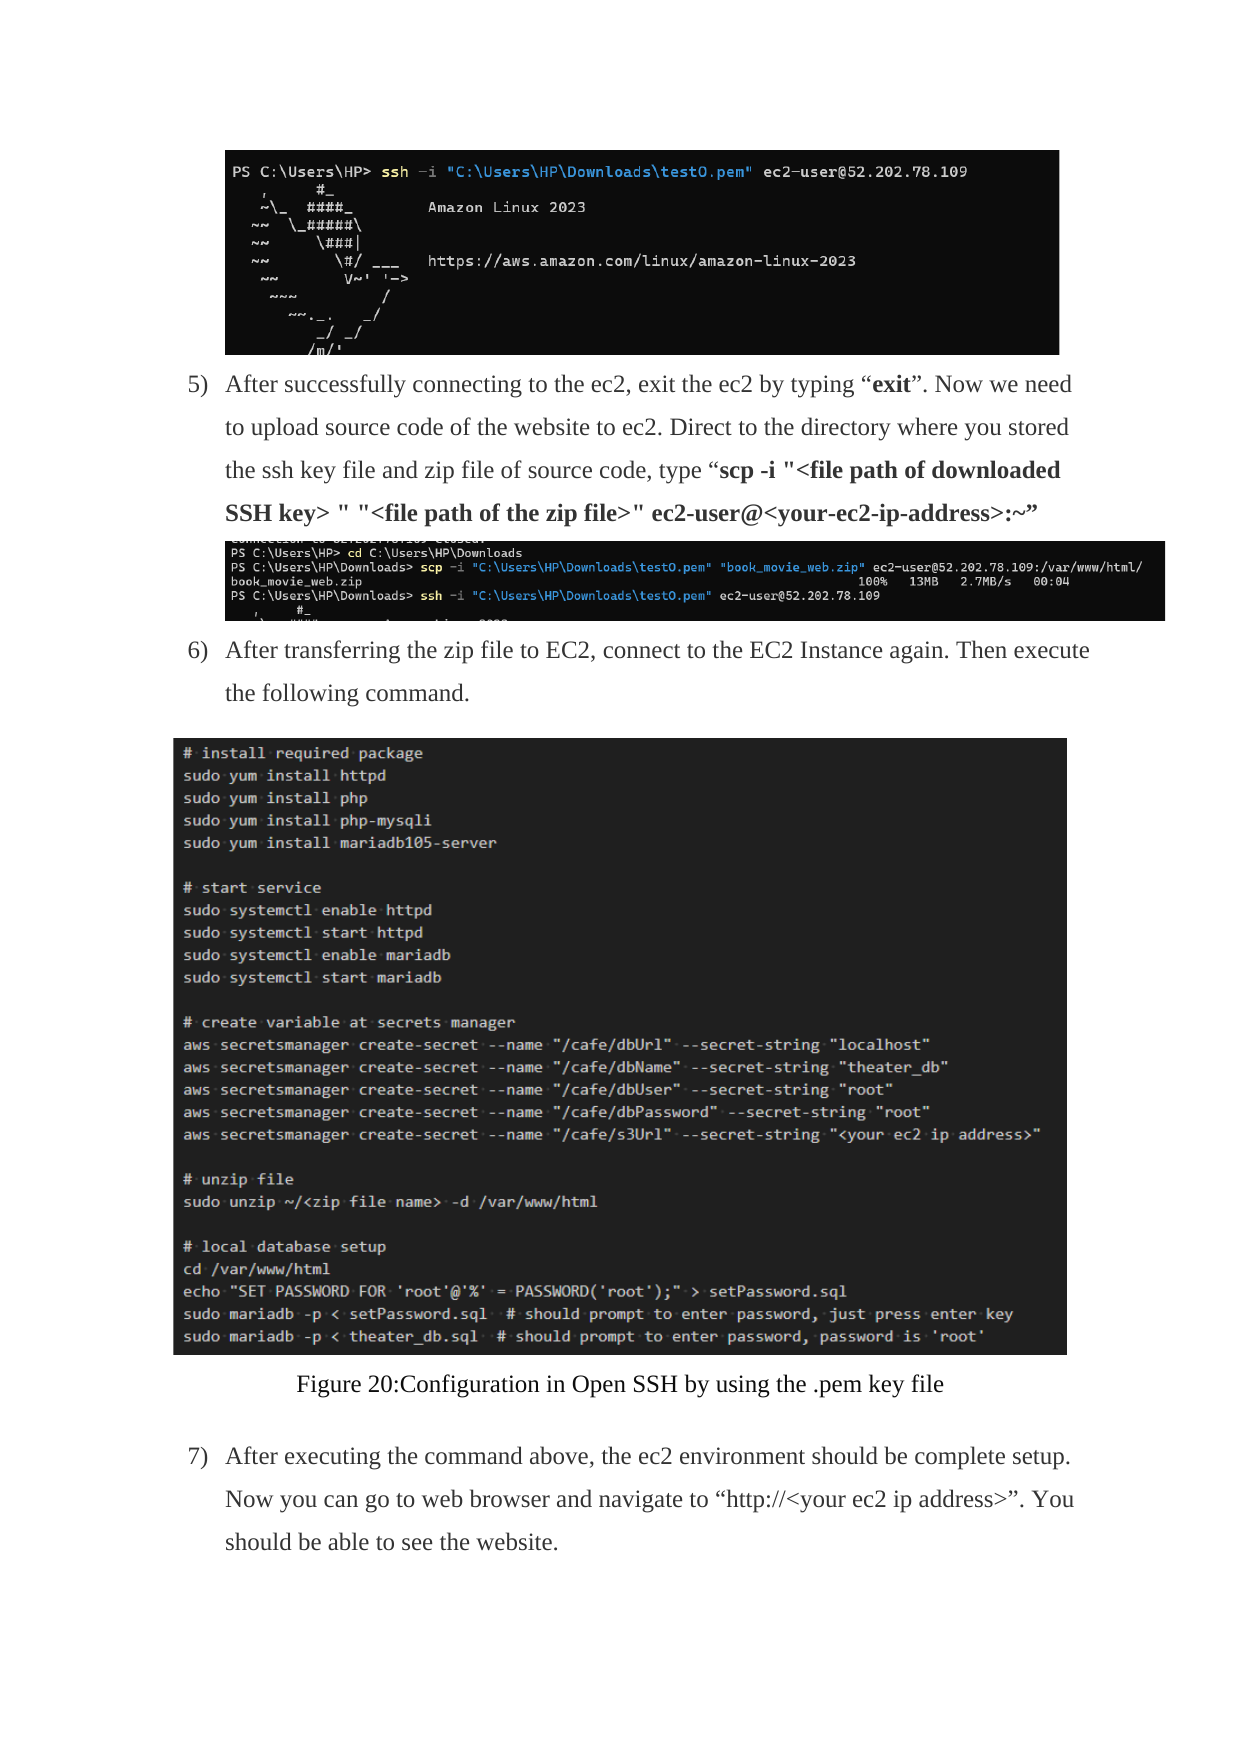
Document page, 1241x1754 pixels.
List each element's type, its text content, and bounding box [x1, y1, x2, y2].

picture [225, 150, 1060, 355]
picture [225, 541, 1166, 621]
list After successfully connecting to the ec2, exit the ec2 by typing “exit”. Now we need to upload source code of the website to ec2. Direct to the directory where you stored the ssh key file and zip file of source code, type “scp -i "<file path of downloaded SSH key> " "<file path of the zip file>" ec2-user@<your-ec2-ip-address>:~” [187, 369, 1090, 527]
list After transferring the zip file to EC2, connect to the EC2 Instance again. Then execute the following command. [187, 635, 1090, 707]
list After executing the command above, the ec2 environment should be complete setup. Now you can go to web browser and navigate to “http://<your ec2 ip address>”. You should be able to see the website. [187, 1441, 1090, 1556]
picture [173, 738, 1067, 1355]
